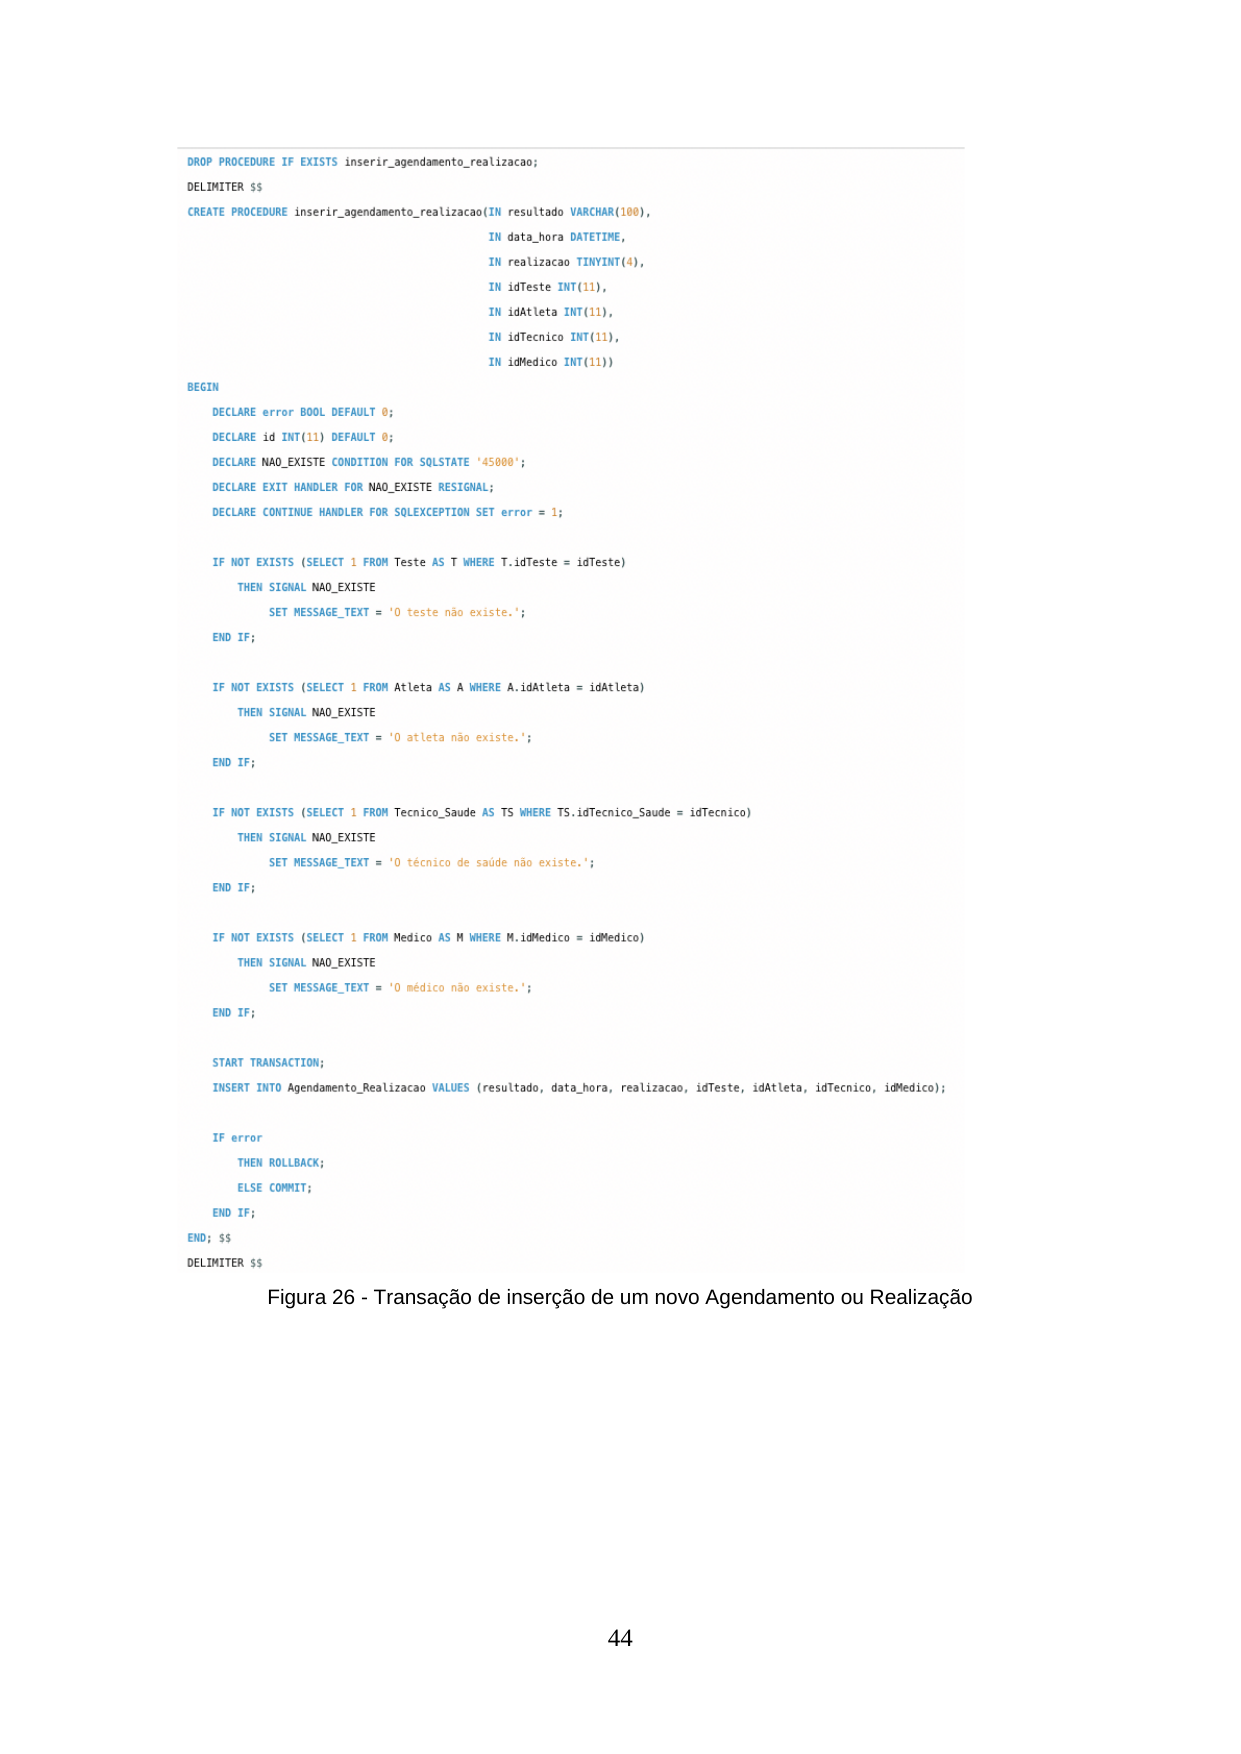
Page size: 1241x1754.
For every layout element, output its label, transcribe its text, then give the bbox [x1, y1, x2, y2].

text Figura 26 - Transação de inserção de um novo Agendamento ou Realização [177, 1285, 1063, 1309]
picture [177, 147, 965, 1273]
